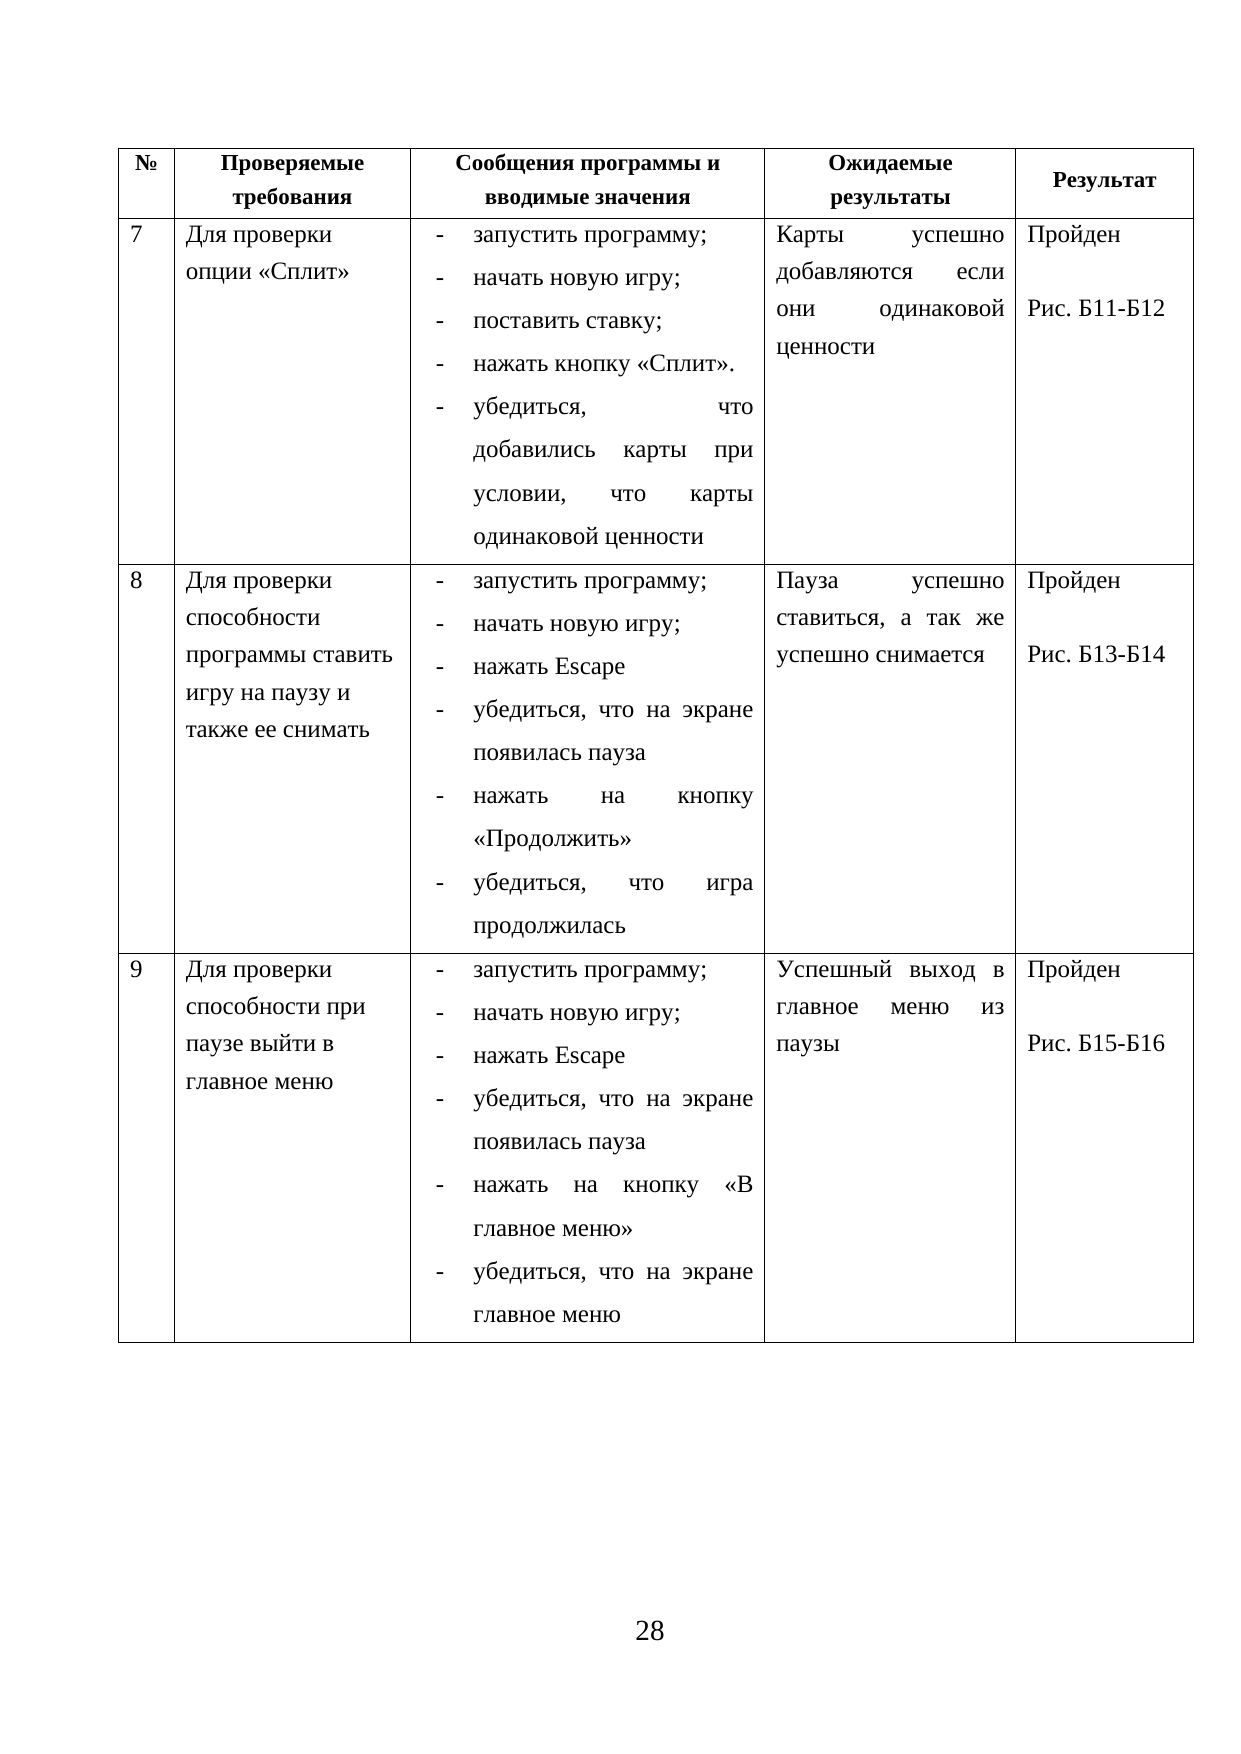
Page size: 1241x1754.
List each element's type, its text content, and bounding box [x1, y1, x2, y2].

table_cell Карты успешно добавляются если они одинаковой ценности [765, 219, 1015, 564]
table_header Ожидаемые результаты [765, 149, 1015, 218]
table_header Проверяемые требования [175, 149, 410, 218]
table_cell Для проверки опции «Сплит» [175, 219, 410, 564]
table_header № [119, 149, 174, 218]
table_cell Пройден Рис. Б13-Б14 [1016, 565, 1193, 953]
table_cell Успешный выход в главное меню из паузы [765, 954, 1015, 1342]
table_cell Для проверки способности программы ставить игру на паузу и также ее снимать [175, 565, 410, 953]
table_cell запустить программу; начать новую игру; поставить ставку; нажать кнопку «Сплит». убедиться, что добавились карты при условии, что карты одинаковой ценности [411, 219, 764, 564]
table_cell 9 [119, 954, 174, 1342]
table_cell запустить программу; начать новую игру; нажать Escape убедиться, что на экране появилась пауза нажать на кнопку «Продолжить» убедиться, что игра продолжилась [411, 565, 764, 953]
table_header Результат [1016, 149, 1193, 218]
table_cell Пройден Рис. Б15-Б16 [1016, 954, 1193, 1342]
table_header Сообщения программы и вводимые значения [411, 149, 764, 218]
table_cell запустить программу; начать новую игру; нажать Escape убедиться, что на экране появилась пауза нажать на кнопку «В главное меню» убедиться, что на экране главное меню [411, 954, 764, 1342]
table_cell Пауза успешно ставиться, а так же успешно снимается [765, 565, 1015, 953]
table_cell 8 [119, 565, 174, 953]
table_cell Для проверки способности при паузе выйти в главное меню [175, 954, 410, 1342]
table_cell Пройден Рис. Б11-Б12 [1016, 219, 1193, 564]
table_cell 7 [119, 219, 174, 564]
